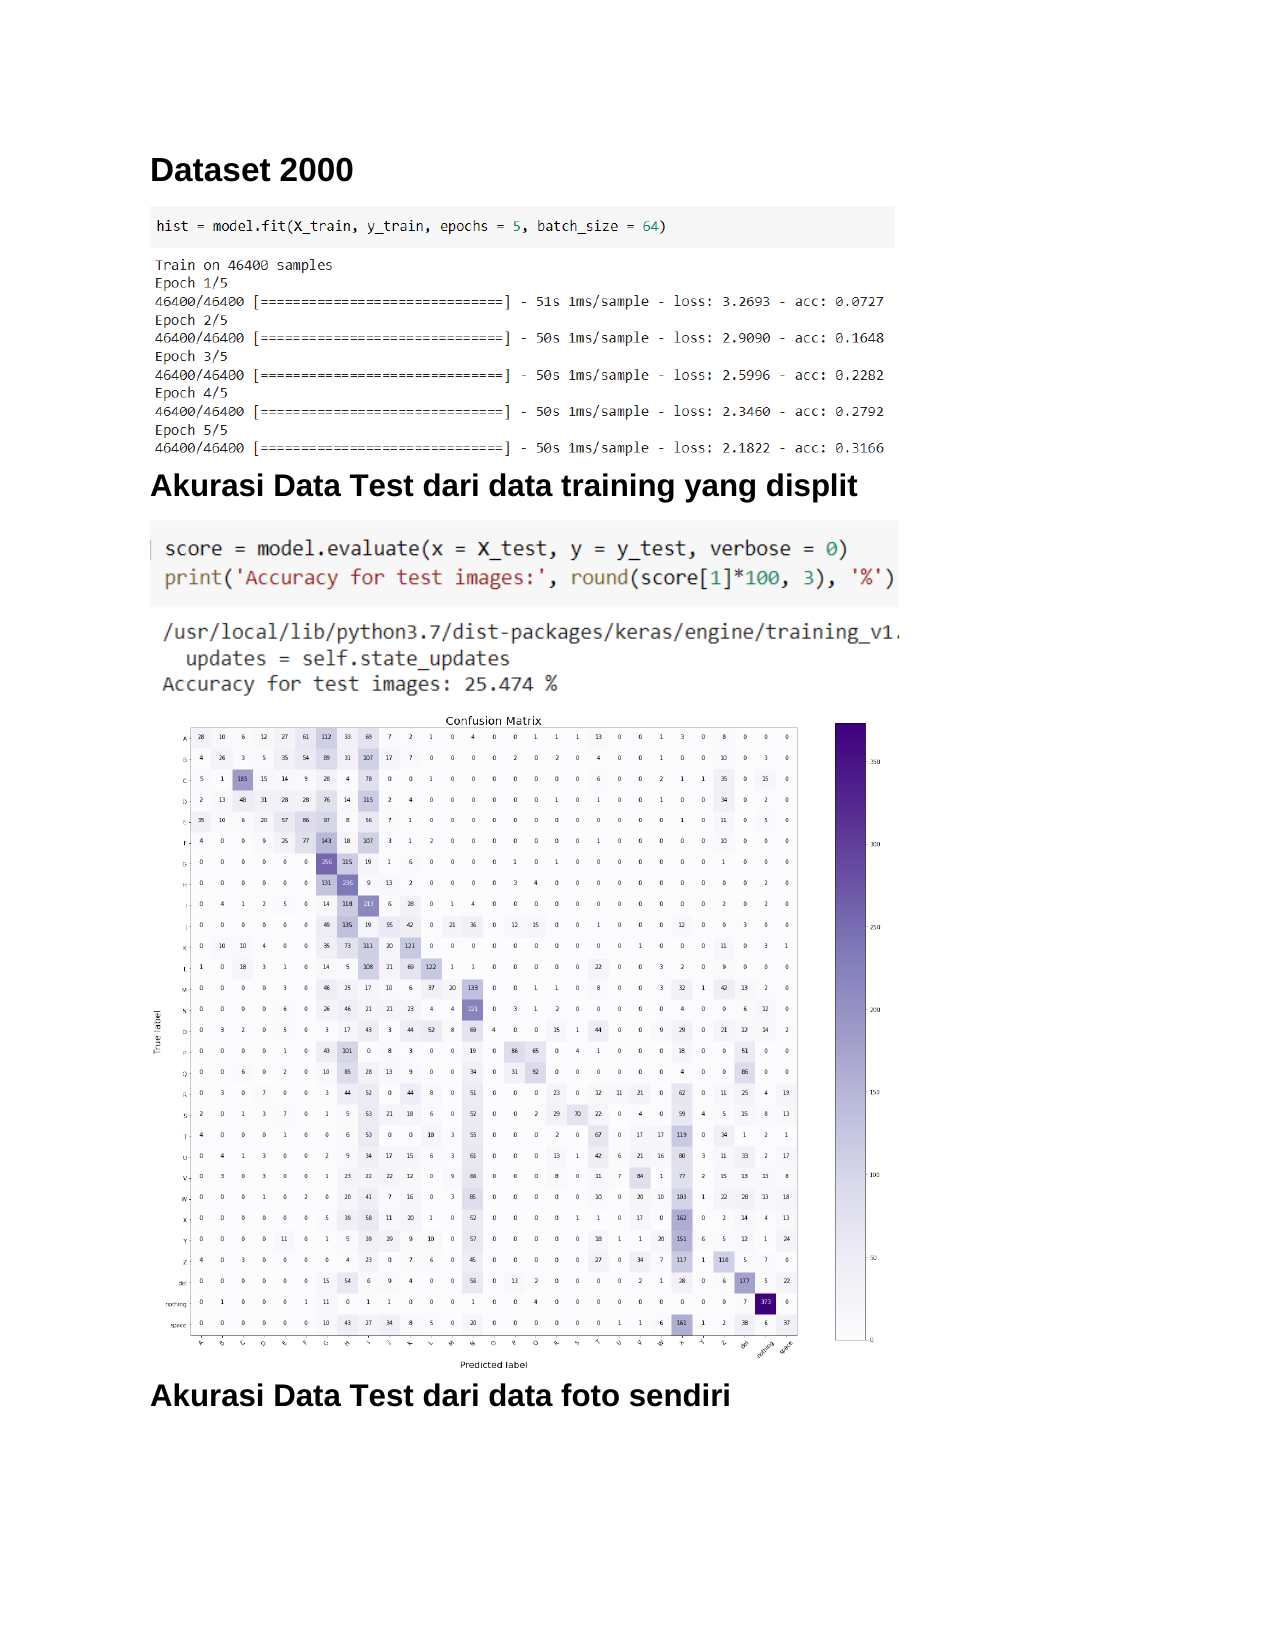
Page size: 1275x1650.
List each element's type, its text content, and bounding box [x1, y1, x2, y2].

picture [150, 201, 895, 463]
subtitle Dataset 2000 [150, 150, 1125, 188]
text Akurasi Data Test dari data foto sendiri [150, 1377, 1125, 1413]
picture [150, 507, 900, 709]
picture [150, 712, 884, 1373]
text Akurasi Data Test dari data training yang displit [150, 467, 1125, 502]
